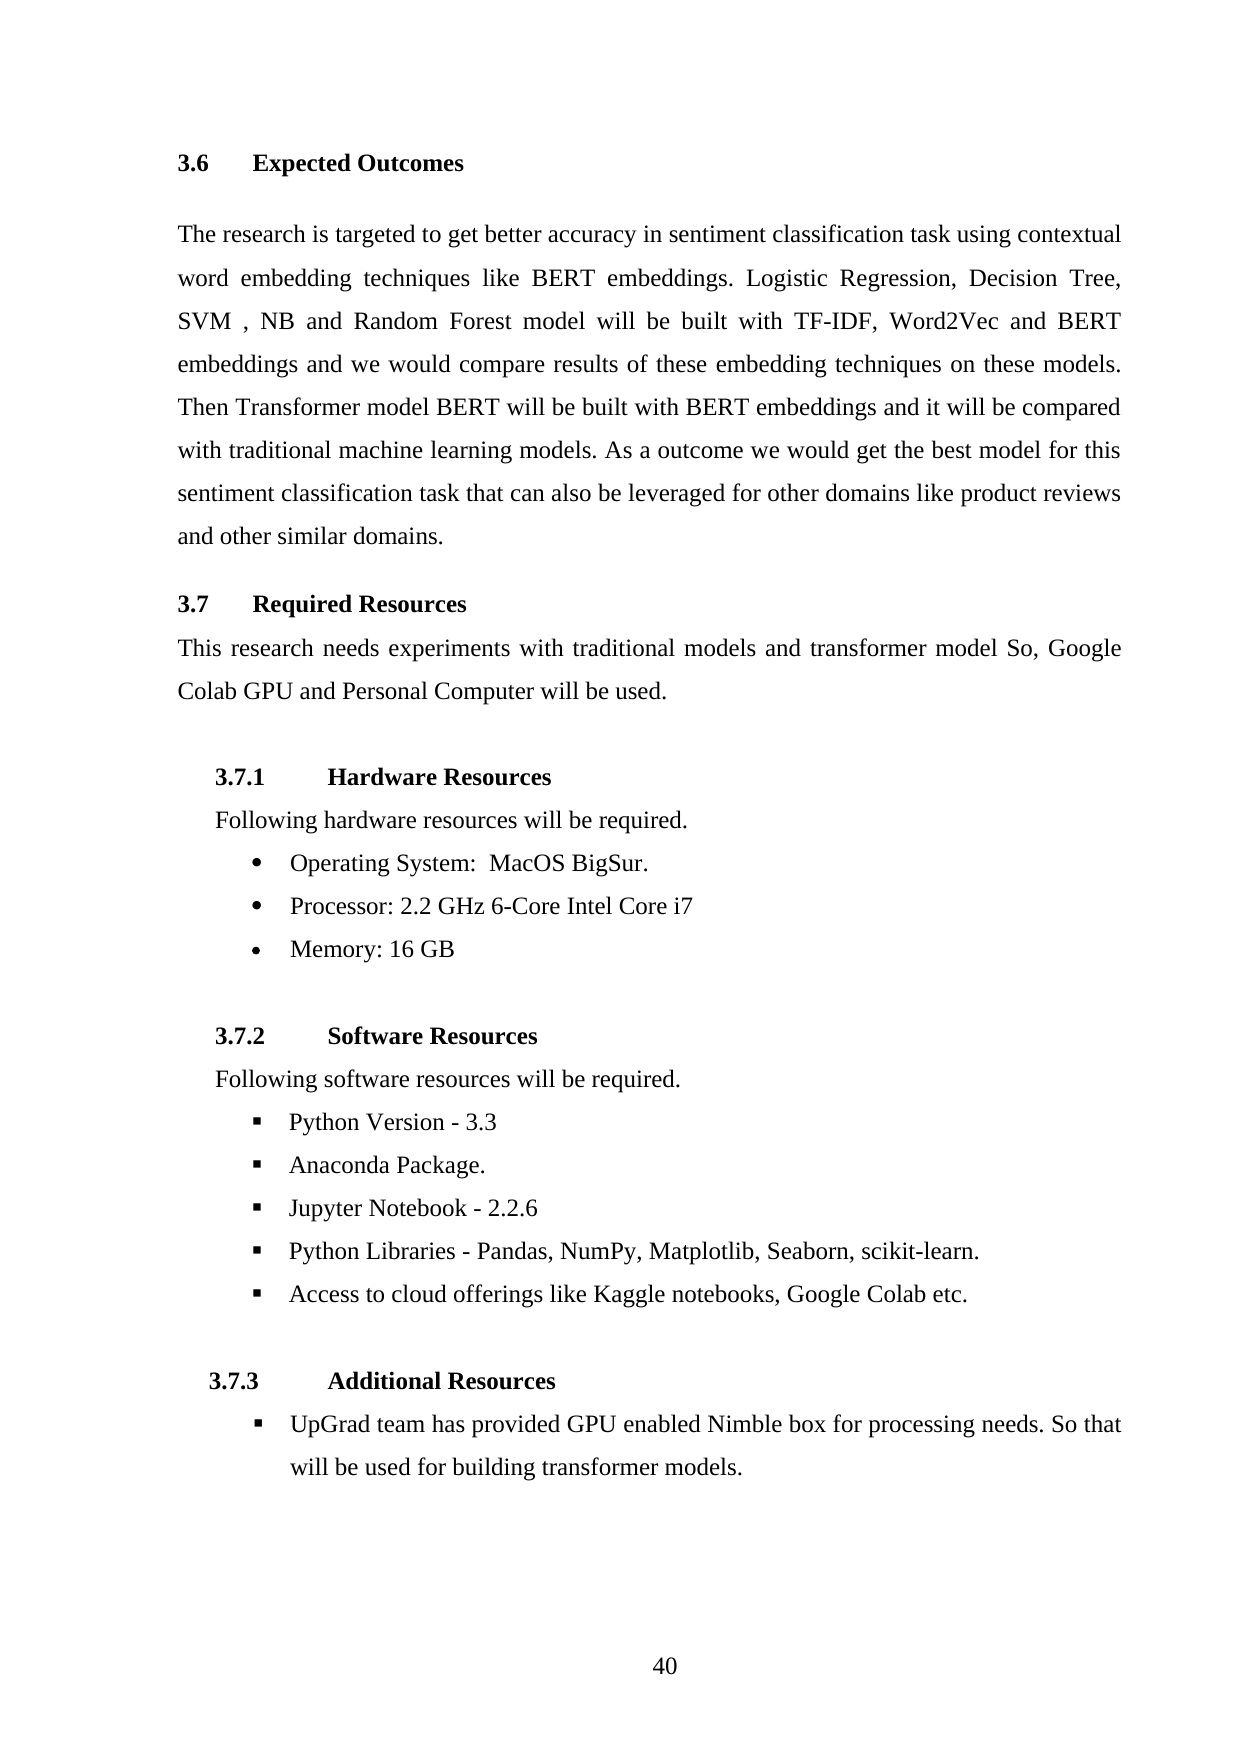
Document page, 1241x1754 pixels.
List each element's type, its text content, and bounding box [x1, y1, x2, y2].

list UpGrad team has provided GPU enabled Nimble box for processing needs. So that will be used for building transformer models. [252, 1409, 1122, 1481]
list Python Libraries - Pandas, NumPy, Matplotlib, Seaborn, scikit-learn. [251, 1236, 1122, 1265]
subtitle 3.6 Expected Outcomes [177, 148, 1122, 176]
list Memory: 16 GB [252, 934, 1122, 963]
text 3.7.1 Hardware Resources [215, 762, 1122, 791]
text 3.7.2 Software Resources [215, 1021, 1122, 1049]
list Jupyter Notebook - 2.2.6 [251, 1193, 1122, 1222]
text Following hardware resources will be required. [215, 805, 1122, 834]
list Python Version - 3.3 [251, 1107, 1122, 1136]
text The research is targeted to get better accuracy in sentiment classification task using contextual word embedding techniques like BERT embeddings. Logistic Regression, Decision Tree, SVM , NB and Random Forest model will be built with TF-IDF, Word2Vec and BERT embeddings and we would compare results of these embedding techniques on these models. Then Transformer model BERT will be built with BERT embeddings and it will be compared with traditional machine learning models. As a outcome we would get the best model for this sentiment classification task that can also be leveraged for other domains like product reviews and other similar domains. [177, 219, 1122, 550]
text This research needs experiments with traditional models and transformer model So, Google Colab GPU and Personal Computer will be used. [177, 633, 1122, 704]
list Anaconda Package. [251, 1150, 1122, 1179]
subtitle 3.7 Required Resources [177, 589, 1122, 618]
list Operating System: MacOS BigSur. [252, 848, 1122, 877]
text 3.7.3 Additional Resources [177, 1366, 1122, 1394]
list Processor: 2.2 GHz 6-Core Intel Core i7 [252, 891, 1122, 920]
list Access to cloud offerings like Kaggle notebooks, Google Colab etc. [251, 1279, 1122, 1308]
text Following software resources will be required. [215, 1064, 1122, 1093]
